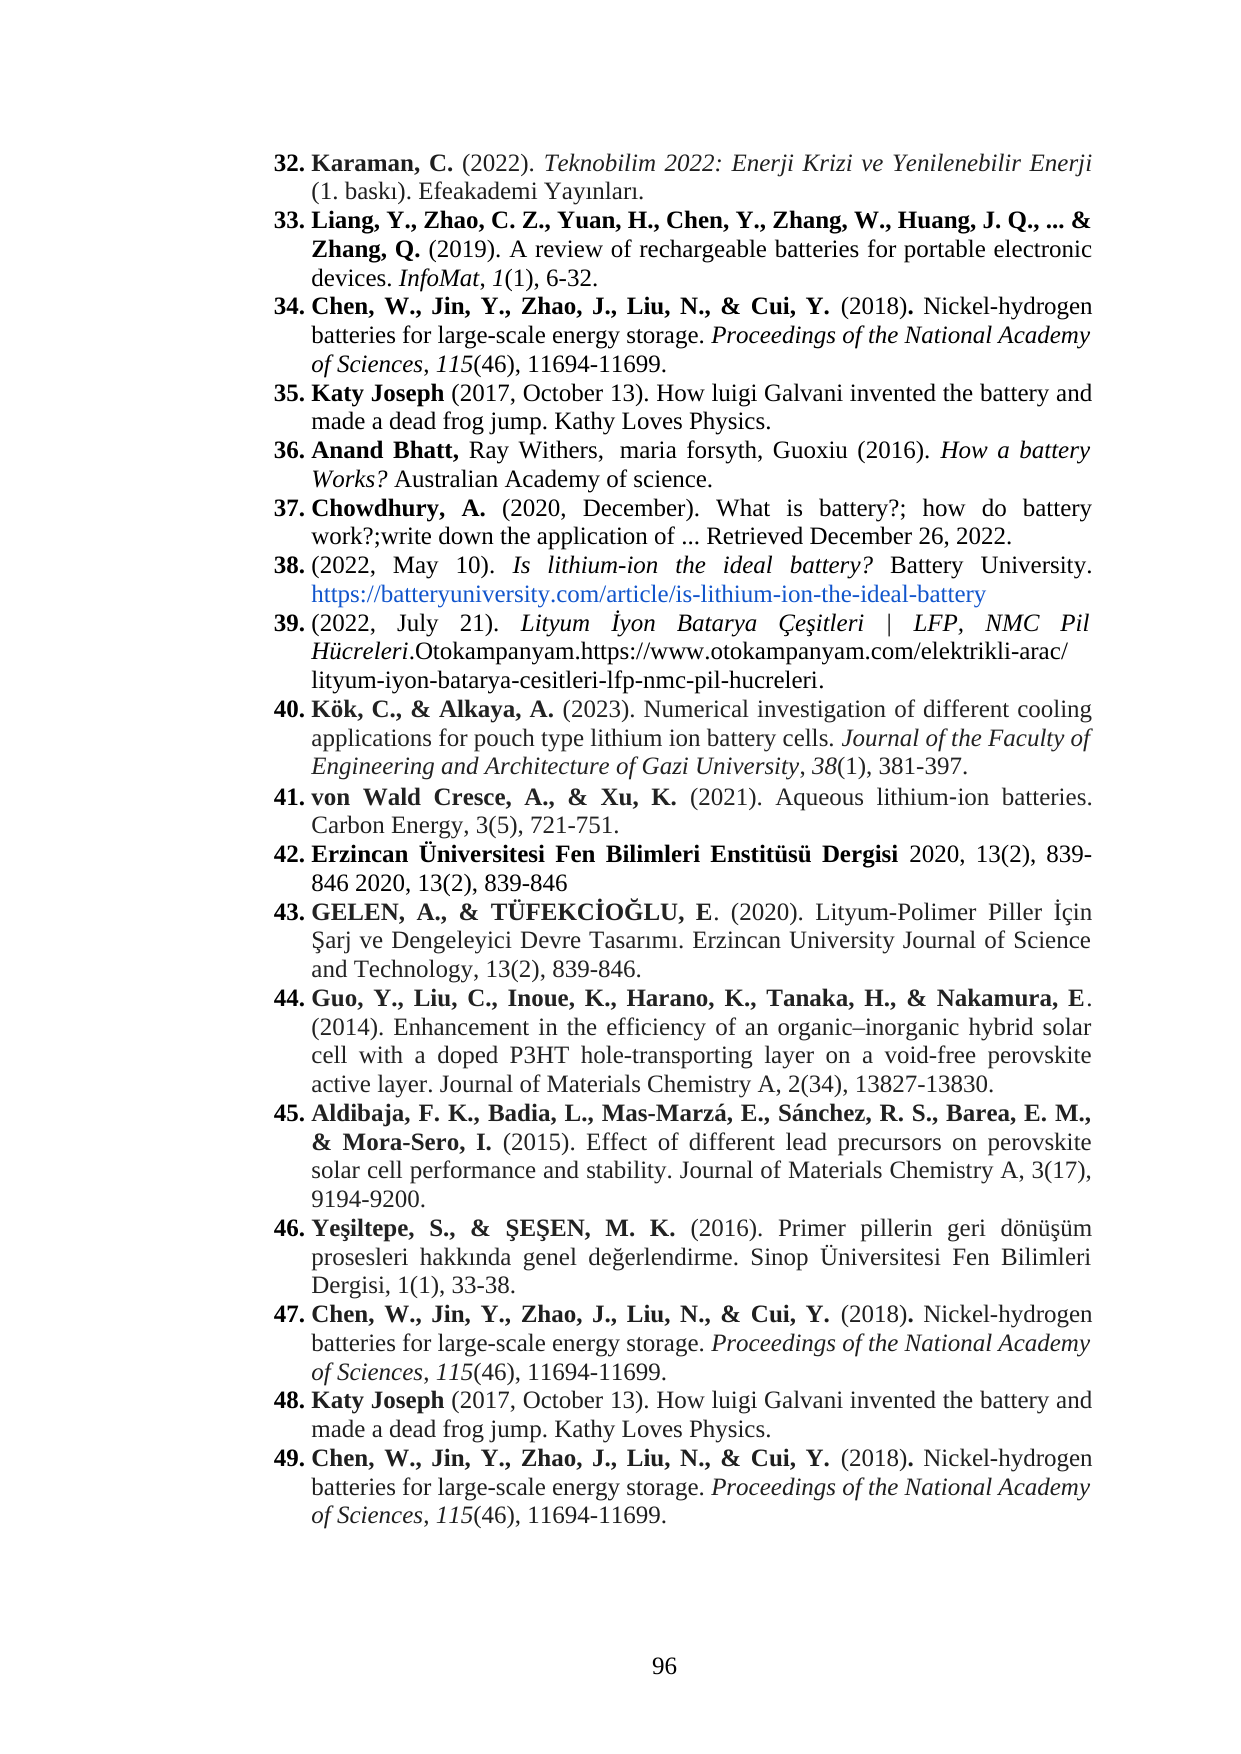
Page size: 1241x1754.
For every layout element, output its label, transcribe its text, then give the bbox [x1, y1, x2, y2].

list Katy Joseph (2017, October 13). How luigi Galvani invented the battery and made a dead frog jump. Kathy Loves Physics. [274, 1385, 1092, 1443]
list Kök, C., & Alkaya, A. (2023). Numerical investigation of different cooling applications for pouch type lithium ion battery cells. Journal of the Faculty of Engineering and Architecture of Gazi University, 38(1), 381-397. [274, 694, 1092, 780]
list Chen, W., Jin, Y., Zhao, J., Liu, N., & Cui, Y. (2018). Nickel-hydrogen batteries for large-scale energy storage. Proceedings of the National Academy of Sciences, 115(46), 11694-11699. [274, 291, 1092, 378]
list GELEN, A., & TÜFEKCİOĞLU, E. (2020). Lityum-Polimer Piller İçin Şarj ve Dengeleyici Devre Tasarımı. Erzincan University Journal of Science and Technology, 13(2), 839-846. [274, 897, 1092, 983]
list (2022, May 10). Is lithium-ion the ideal battery? Battery University. https://batteryuniversity.com/article/is-lithium-ion-the-ideal-battery [274, 550, 1092, 608]
list von Wald Cresce, A., & Xu, K. (2021). Aqueous lithium‐ion batteries. Carbon Energy, 3(5), 721-751. [274, 780, 1092, 839]
list Liang, Y., Zhao, C. Z., Yuan, H., Chen, Y., Zhang, W., Huang, J. Q., ... & Zhang, Q. (2019). A review of rechargeable batteries for portable electronic devices. InfoMat, 1(1), 6-32. [274, 205, 1092, 291]
list Chen, W., Jin, Y., Zhao, J., Liu, N., & Cui, Y. (2018). Nickel-hydrogen batteries for large-scale energy storage. Proceedings of the National Academy of Sciences, 115(46), 11694-11699. [274, 1299, 1092, 1385]
list Chowdhury, A. (2020, December). What is battery?; how do battery work?;write down the application of ... Retrieved December 26, 2022. [274, 493, 1092, 550]
list Anand Bhatt, Ray Withers, maria forsyth, Guoxiu (2016). How a battery Works? Australian Academy of science. [274, 435, 1092, 493]
list Katy Joseph (2017, October 13). How luigi Galvani invented the battery and made a dead frog jump. Kathy Loves Physics. [274, 378, 1092, 435]
list Aldibaja, F. K., Badia, L., Mas-Marzá, E., Sánchez, R. S., Barea, E. M., & Mora-Sero, I. (2015). Effect of different lead precursors on perovskite solar cell performance and stability. Journal of Materials Chemistry A, 3(17), 9194-9200. [274, 1098, 1092, 1213]
list Yeşiltepe, S., & ŞEŞEN, M. K. (2016). Primer pillerin geri dönüşüm prosesleri hakkında genel değerlendirme. Sinop Üniversitesi Fen Bilimleri Dergisi, 1(1), 33-38. [274, 1213, 1092, 1299]
list Erzincan Üniversitesi Fen Bilimleri Enstitüsü Dergisi 2020, 13(2), 839-846 2020, 13(2), 839-846 [274, 839, 1092, 897]
list Karaman, C. (2022). Teknobilim 2022: Enerji Krizi ve Yenilenebilir Enerji (1. baskı). Efeakademi Yayınları. [274, 148, 1092, 205]
list Chen, W., Jin, Y., Zhao, J., Liu, N., & Cui, Y. (2018). Nickel-hydrogen batteries for large-scale energy storage. Proceedings of the National Academy of Sciences, 115(46), 11694-11699. [274, 1443, 1092, 1529]
list Guo, Y., Liu, C., Inoue, K., Harano, K., Tanaka, H., & Nakamura, E. (2014). Enhancement in the efficiency of an organic–inorganic hybrid solar cell with a doped P3HT hole-transporting layer on a void-free perovskite active layer. Journal of Materials Chemistry A, 2(34), 13827-13830. [274, 983, 1092, 1098]
list (2022, July 21). Lityum İyon Batarya Çeşitleri | LFP, NMC Pil Hücreleri.Otokampanyam.https://www.otokampanyam.com/elektrikli-arac/lityum-iyon-batarya-cesitleri-lfp-nmc-pil-hucreleri. [274, 608, 1092, 694]
